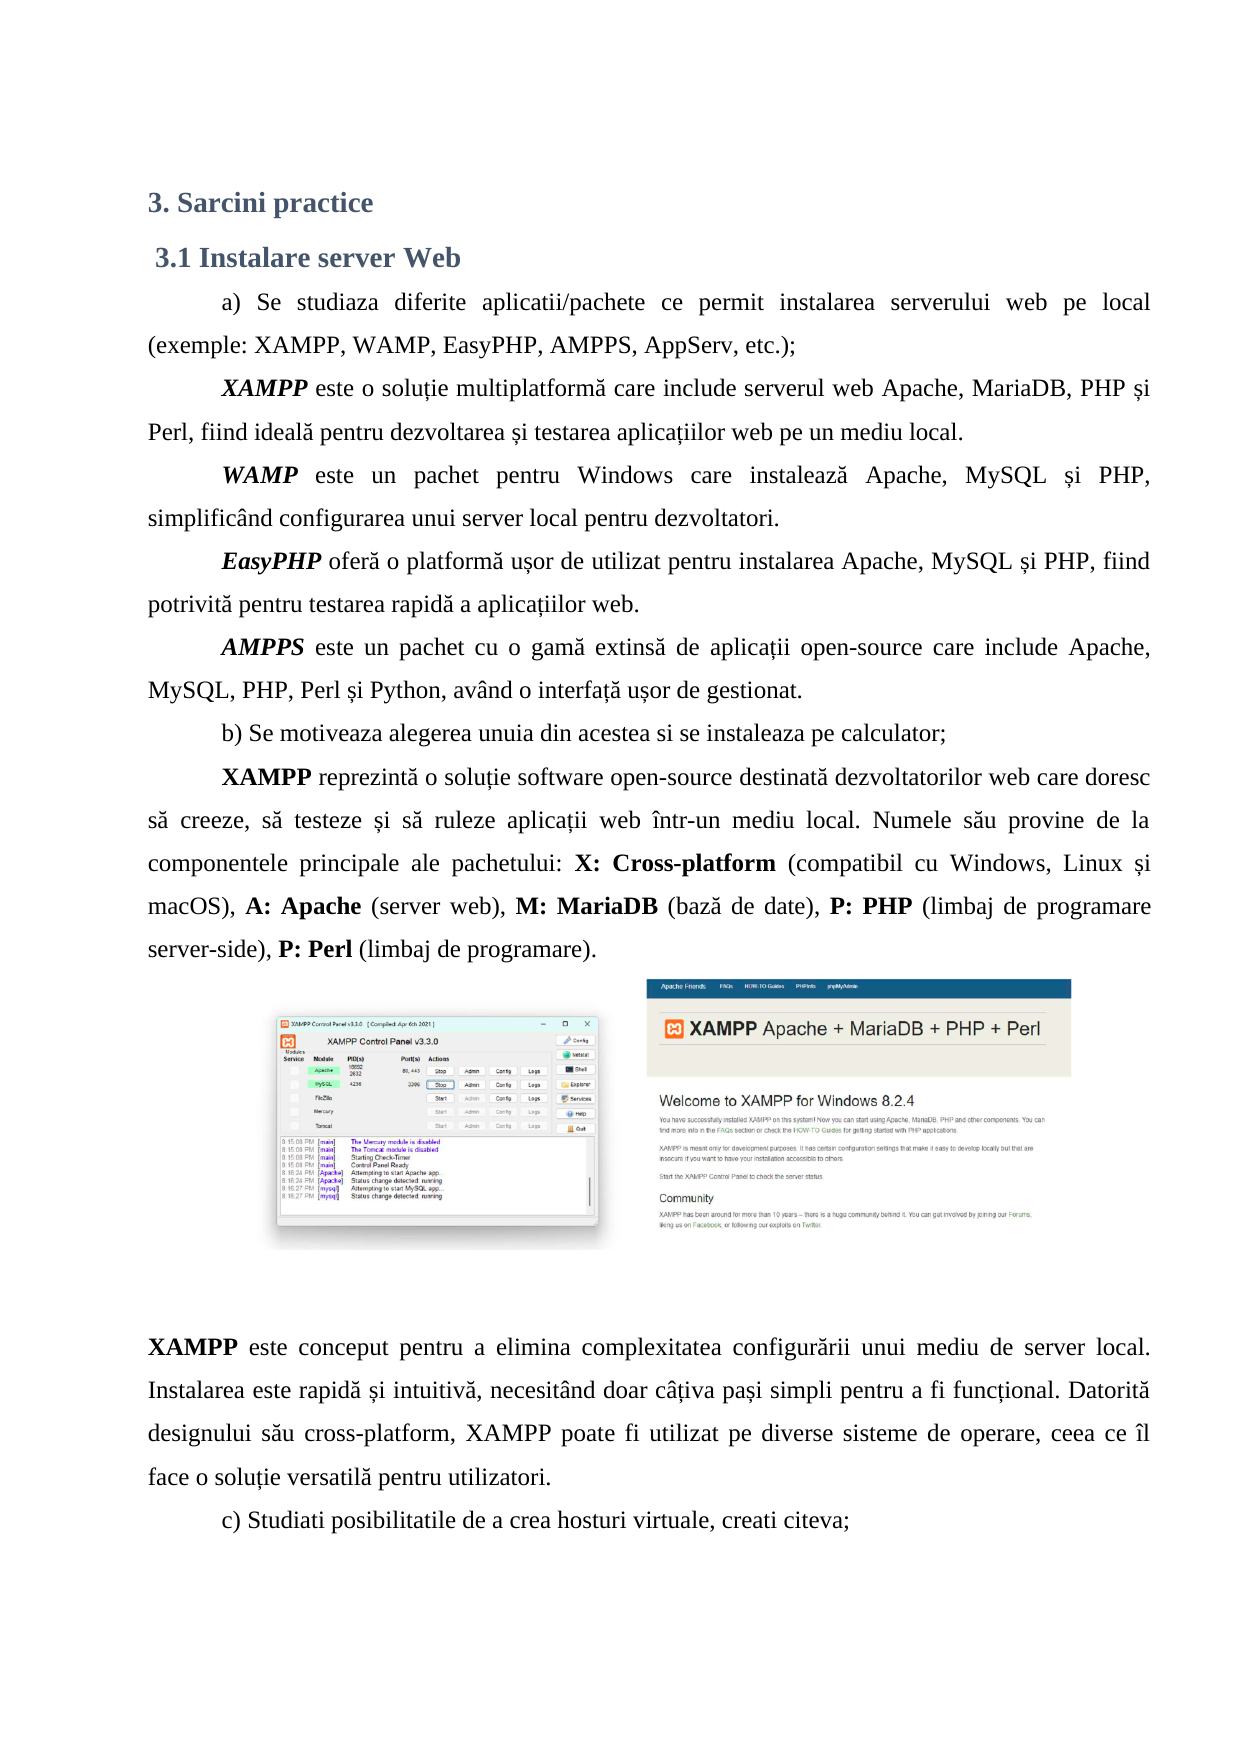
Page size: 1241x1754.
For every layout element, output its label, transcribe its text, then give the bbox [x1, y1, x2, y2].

text XAMPP reprezintă o soluție software open-source destinată dezvoltatorilor web care doresc să creeze, să testeze și să ruleze aplicații web într-un mediu local. Numele său provine de la componentele principale ale pachetului: X: Cross-platform (compatibil cu Windows, Linux și macOS), A: Apache (server web), M: MariaDB (bază de date), P: PHP (limbaj de programare server-side), P: Perl (limbaj de programare). [148, 762, 1152, 963]
text c) Studiati posibilitatile de a crea hosturi virtuale, creati citeva; [148, 1505, 1152, 1533]
text AMPPS este un pachet cu o gamă extinsă de aplicații open-source care include Apache, MySQL, PHP, Perl și Python, având o interfață ușor de gestionat. [148, 632, 1152, 704]
subtitle 3. Sarcini practice [148, 185, 1152, 219]
text WAMP este un pachet pentru Windows care instalează Apache, MySQL și PHP, simplificând configurarea unui server local pentru dezvoltatori. [148, 460, 1152, 532]
text XAMPP este o soluție multiplatformă care include serverul web Apache, MariaDB, PHP și Perl, fiind ideală pentru dezvoltarea și testarea aplicațiilor web pe un mediu local. [148, 373, 1152, 445]
text EasyPHP oferă o platformă ușor de utilizat pentru instalarea Apache, MySQL și PHP, fiind potrivită pentru testarea rapidă a aplicațiilor web. [148, 546, 1152, 618]
text b) Se motiveaza alegerea unuia din acestea si se instaleaza pe calculator; [148, 718, 1152, 747]
text a) Se studiaza diferite aplicatii/pachete ce permit instalarea serverului web pe local (exemple: XAMPP, WAMP, EasyPHP, AMPPS, AppServ, etc.); [148, 287, 1152, 359]
picture [176, 970, 1139, 1250]
subtitle 3.1 Instalare server Web [148, 240, 1152, 274]
